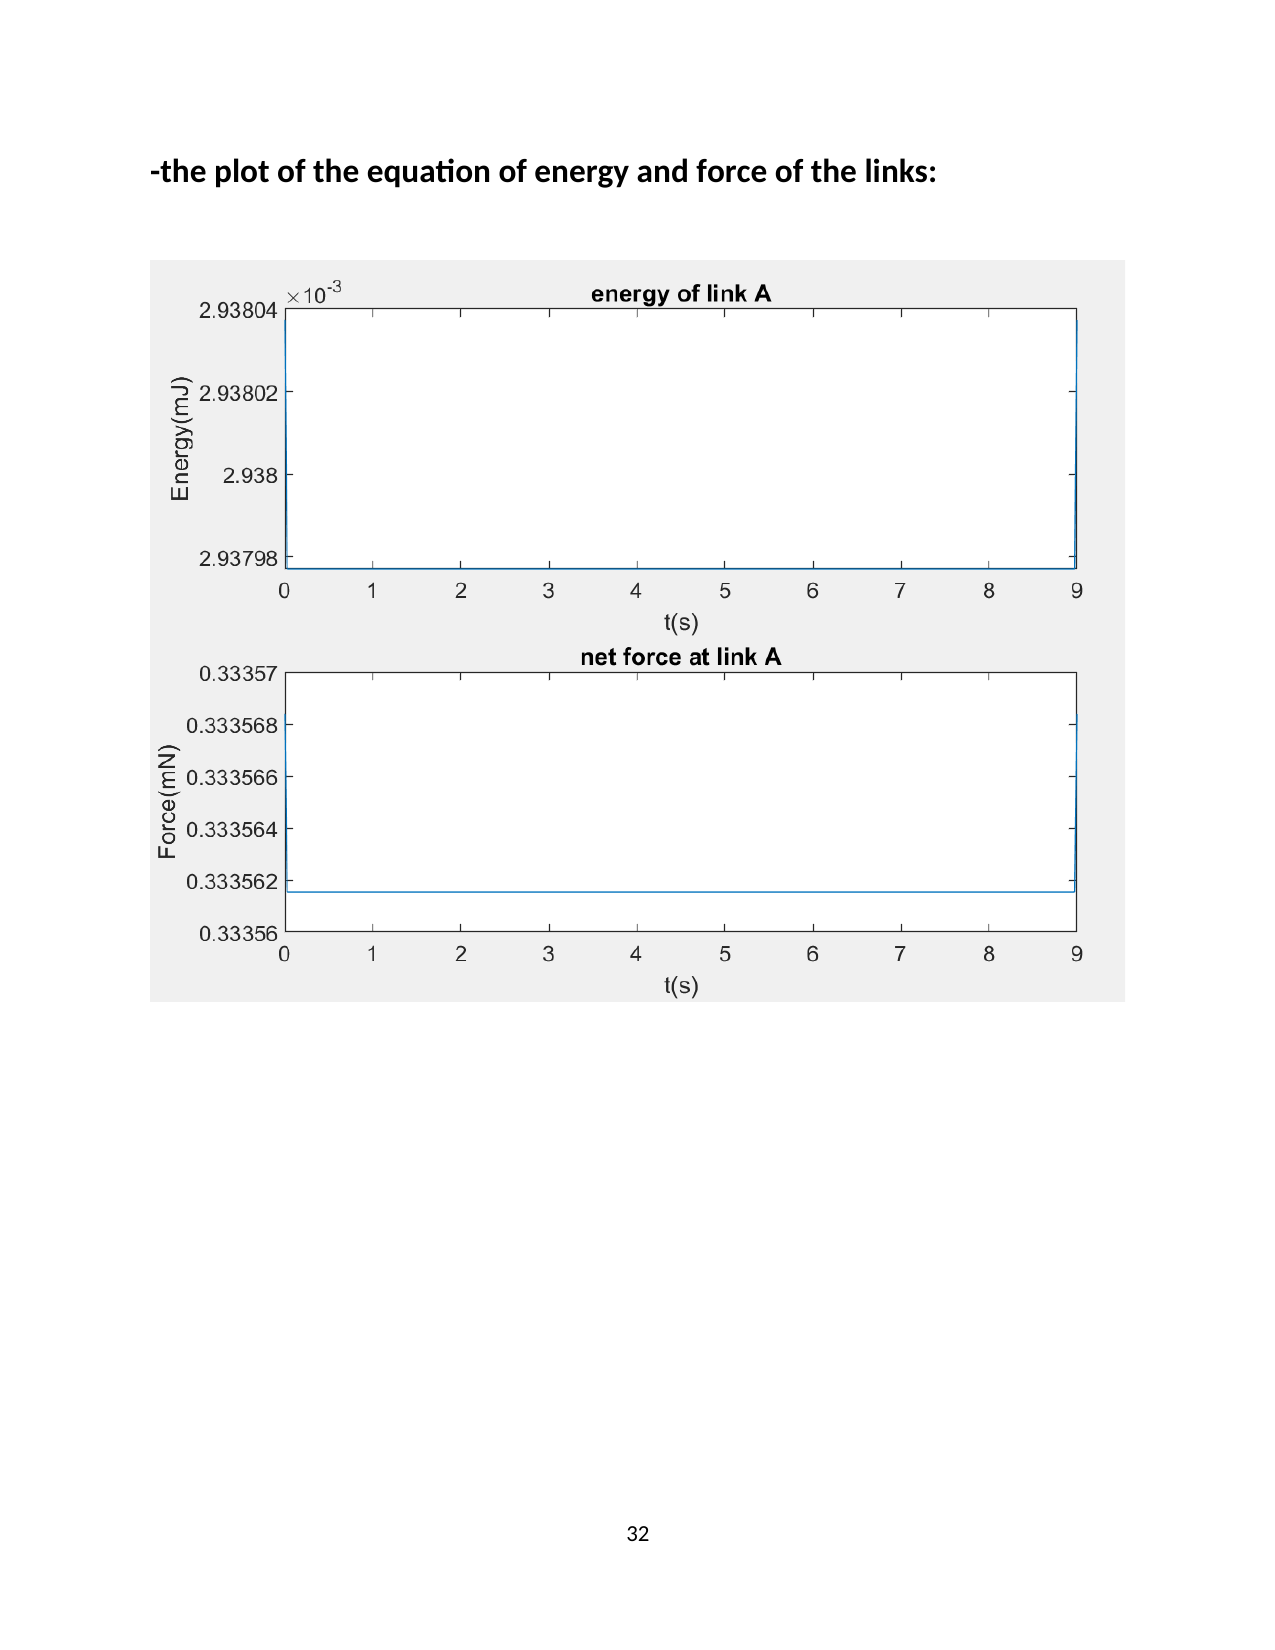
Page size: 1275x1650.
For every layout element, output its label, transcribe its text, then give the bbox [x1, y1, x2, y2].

text -the plot of the equation of energy and force of the links: [150, 150, 1125, 191]
picture [150, 260, 1125, 1002]
